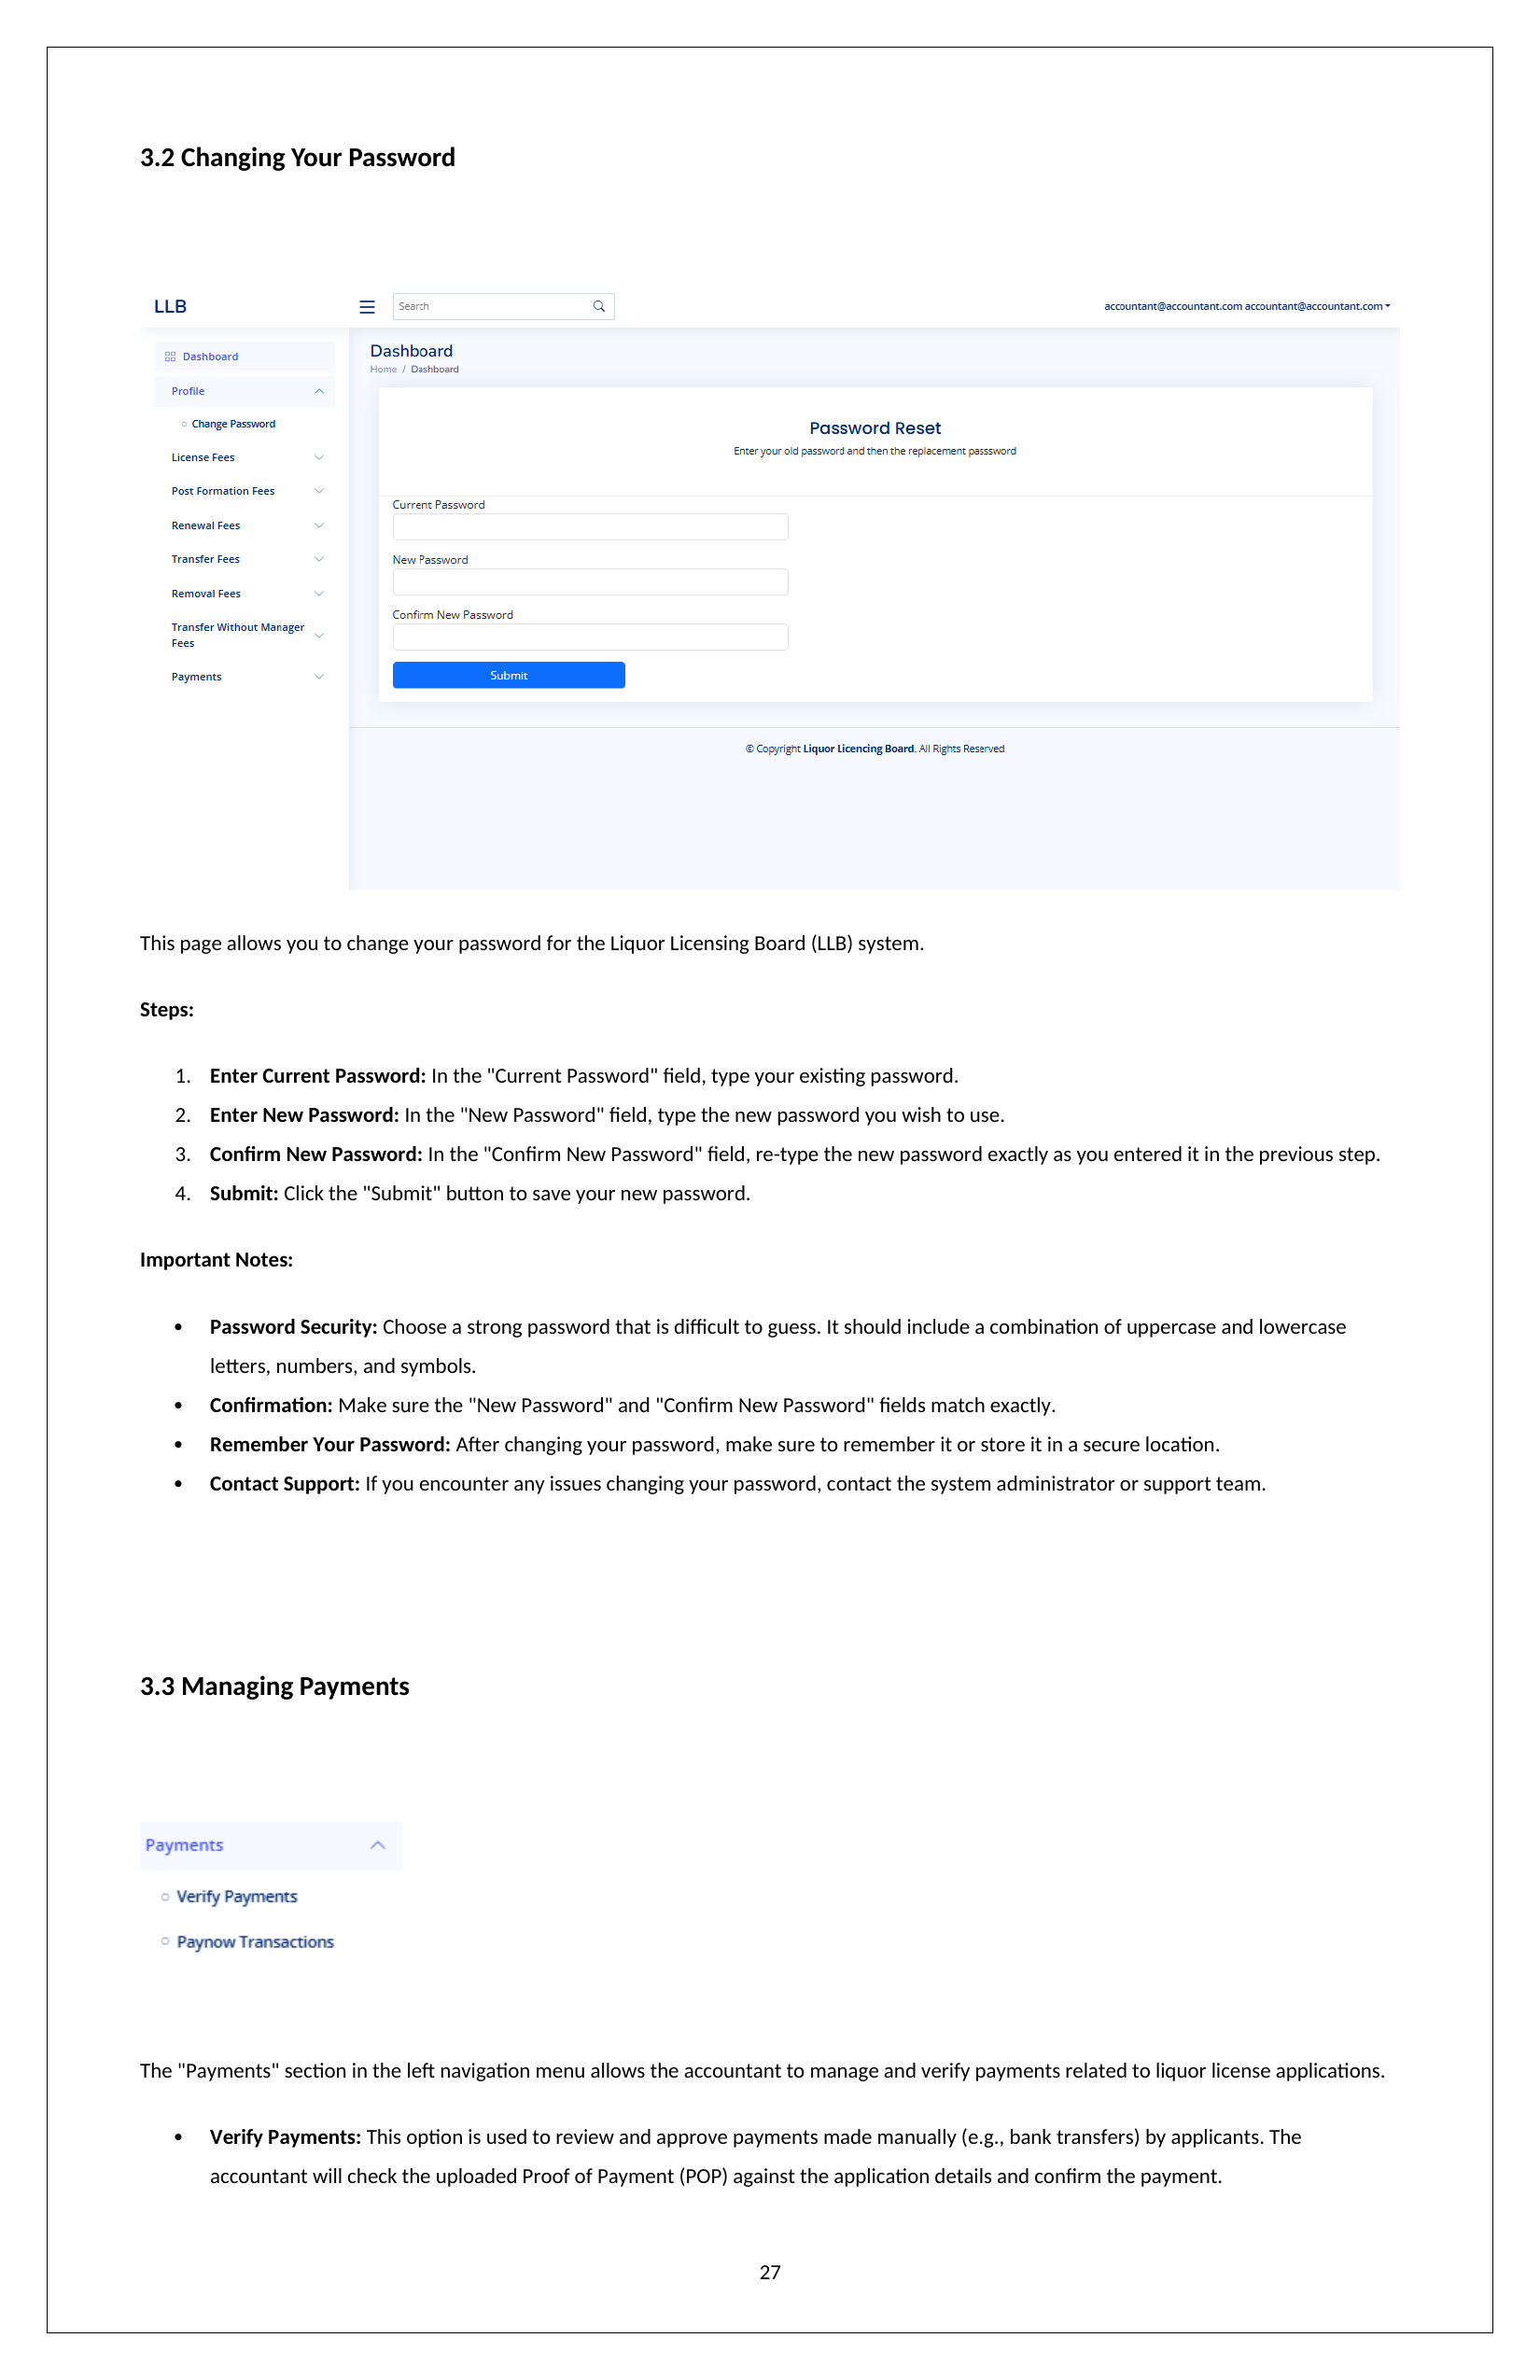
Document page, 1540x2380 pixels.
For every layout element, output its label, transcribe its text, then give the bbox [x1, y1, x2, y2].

text Steps: [140, 996, 1400, 1022]
picture [140, 1815, 419, 2017]
list Submit: Click the "Submit" button to save your new password. [175, 1180, 1400, 1206]
list Confirmation: Make sure the "New Password" and "Confirm New Password" fields match exactly. [175, 1392, 1400, 1418]
subtitle 3.2 Changing Your Password [140, 140, 1400, 174]
list Enter New Password: In the "New Password" field, type the new password you wish to use. [175, 1102, 1400, 1127]
list Verify Payments: This option is used to review and approve payments made manually (e.g., bank transfers) by applicants. The accountant will check the uploaded Proof of Payment (POP) against the application details and confirm the payment. [175, 2123, 1400, 2189]
list Remember Your Password: After changing your password, make sure to remember it or store it in a secure location. [175, 1431, 1400, 1457]
list Confirm New Password: In the "Confirm New Password" field, re-type the new password exactly as you entered it in the previous step. [175, 1141, 1400, 1168]
picture [140, 286, 1400, 890]
text The "Payments" section in the left navigation menu allows the accountant to manage and verify payments related to liquor license applications. [140, 2057, 1400, 2083]
subtitle 3.3 Managing Payments [140, 1669, 1400, 1702]
list Contact Support: If you encounter any issues changing your password, contact the system administrator or support team. [175, 1470, 1400, 1496]
list Password Security: Choose a strong password that is difficult to guess. It should include a combination of uppercase and lowercase letters, numbers, and symbols. [175, 1313, 1400, 1379]
text Important Notes: [140, 1247, 1400, 1273]
list Enter Current Password: In the "Current Password" field, type your existing password. [175, 1062, 1400, 1089]
text This page allows you to change your password for the Liquor Licensing Board (LLB) system. [140, 930, 1400, 956]
